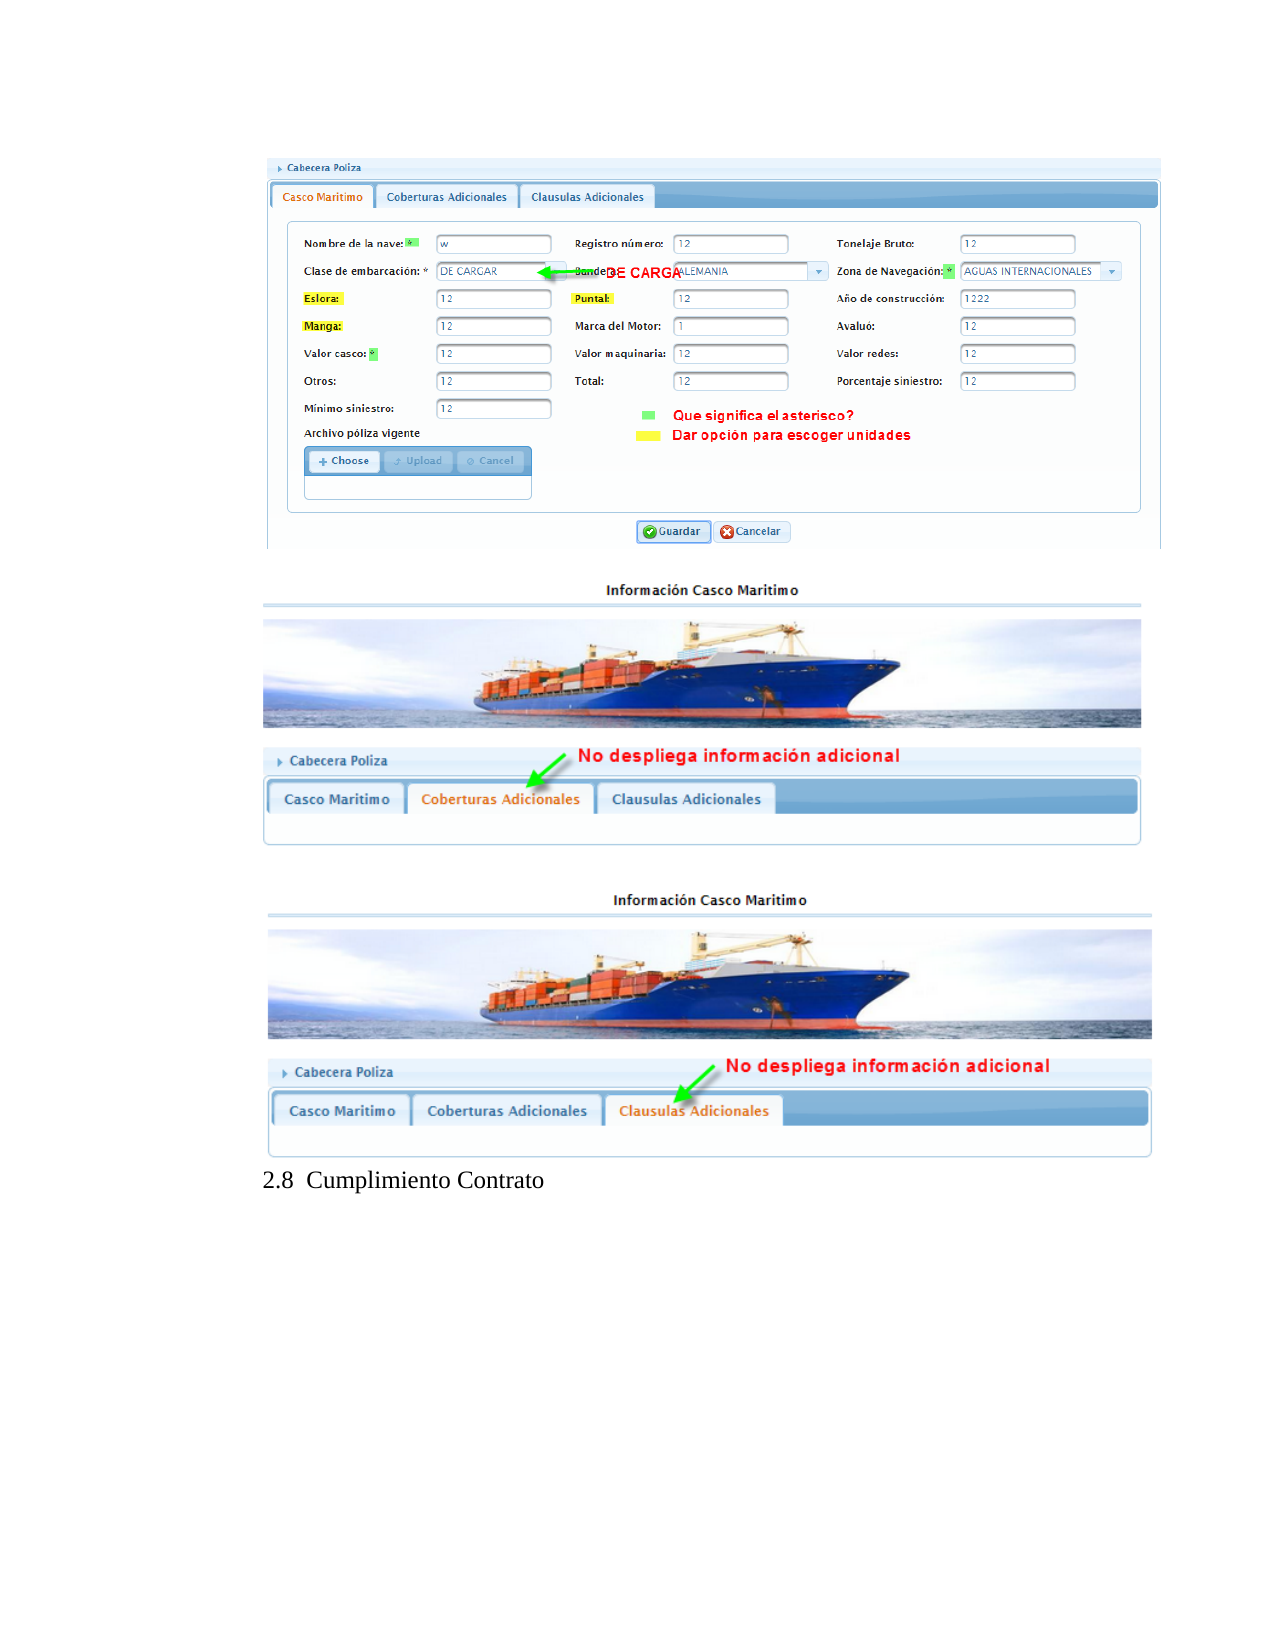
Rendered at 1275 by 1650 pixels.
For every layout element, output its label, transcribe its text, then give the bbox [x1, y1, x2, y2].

picture [262, 577, 1163, 855]
list Cumplimiento Contrato [262, 1166, 1087, 1194]
picture [262, 883, 1163, 1166]
picture [262, 150, 1163, 549]
